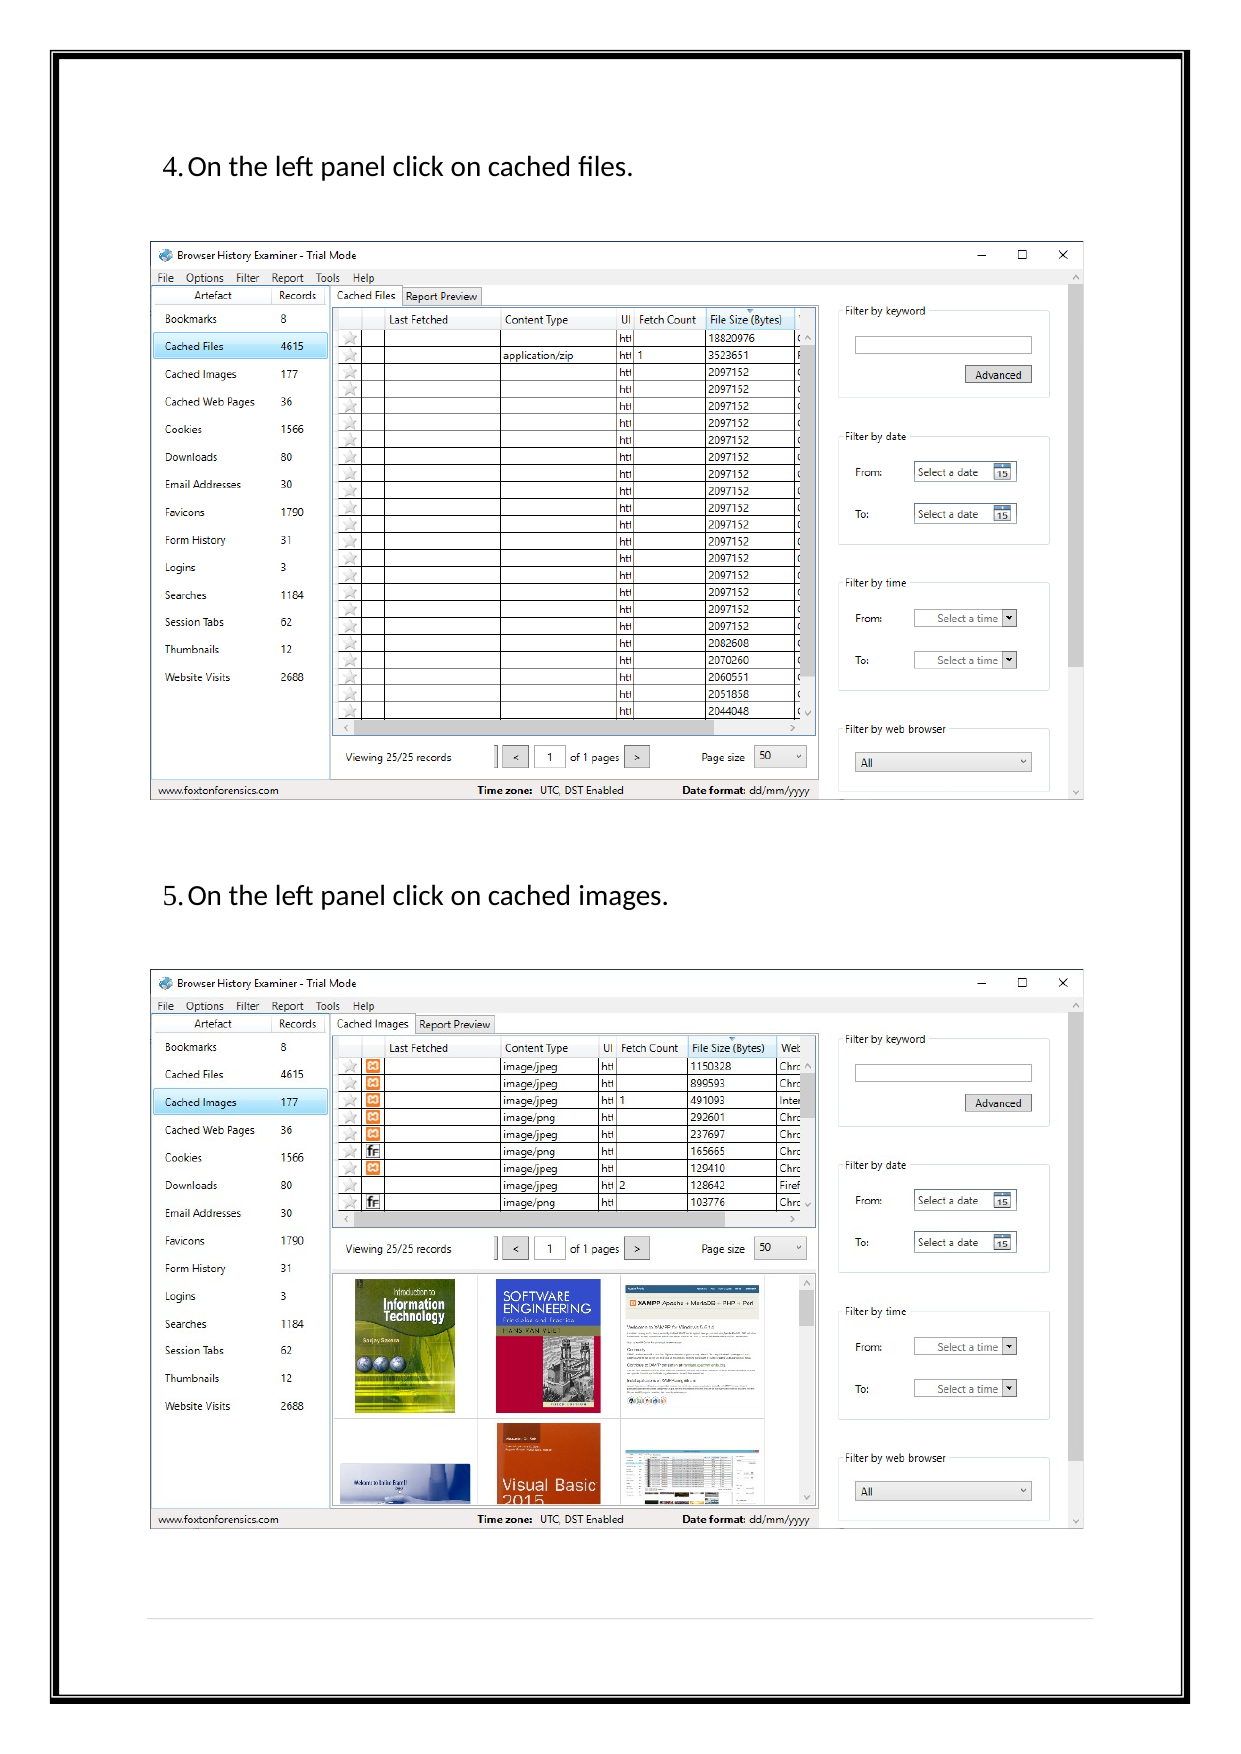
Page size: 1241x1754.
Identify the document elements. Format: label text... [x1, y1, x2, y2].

list On the left panel click on cached files. [162, 148, 1184, 184]
picture [150, 969, 1084, 1529]
list On the left panel click on cached images. [162, 877, 1184, 912]
picture [150, 241, 1084, 800]
